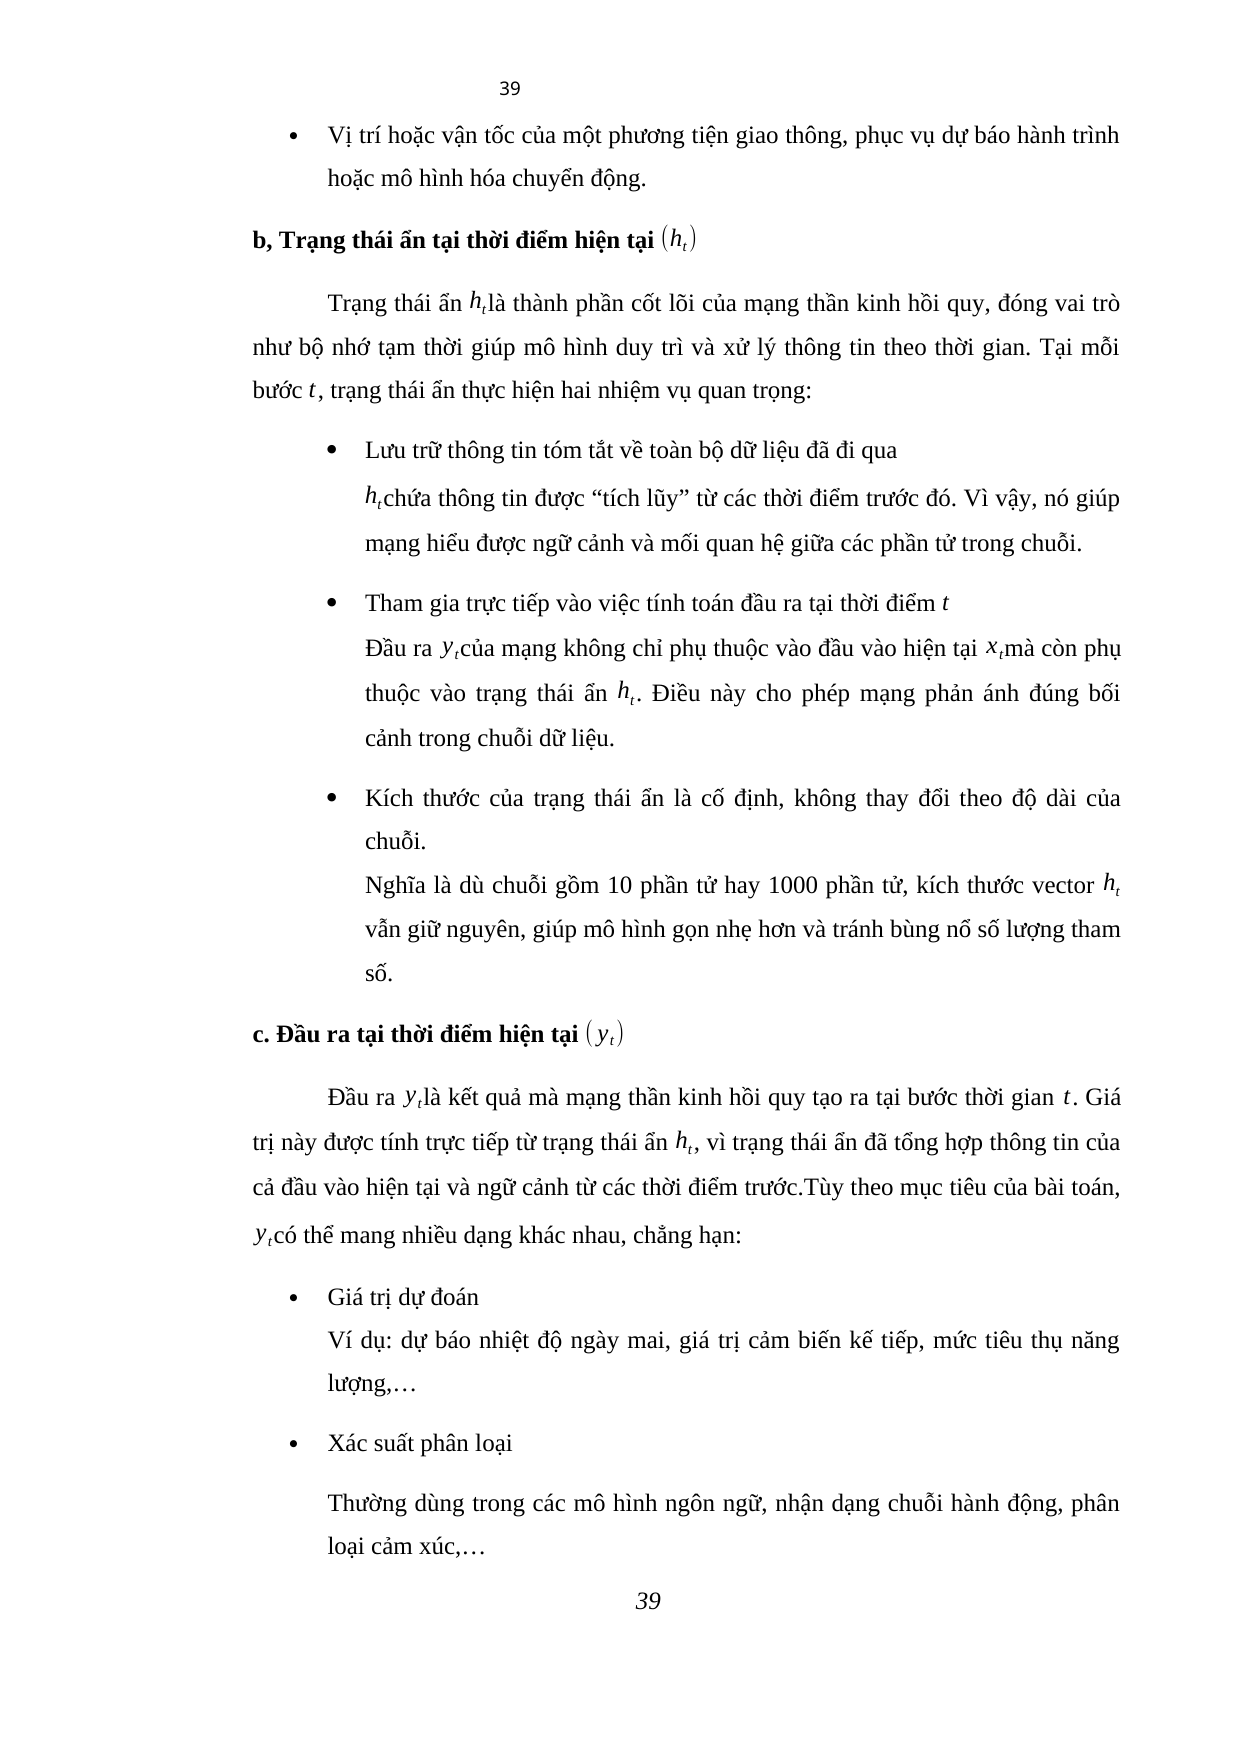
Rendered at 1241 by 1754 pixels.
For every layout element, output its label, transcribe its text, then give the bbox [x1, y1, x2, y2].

list Giá trị dự đoán Ví dụ: dự báo nhiệt độ ngày mai, giá trị cảm biến kế tiếp, mức tiêu thụ năng lượng,… [290, 1282, 1121, 1397]
list Lưu trữ thông tin tóm tắt về toàn bộ dữ liệu đã đi qua chứa thông tin được “tích lũy” từ các thời điểm trước đó. Vì vậy, nó giúp mạng hiểu được ngữ cảnh và mối quan hệ giữa các phần tử trong chuỗi. [327, 435, 1121, 557]
list Kích thước của trạng thái ẩn là cố định, không thay đổi theo độ dài của chuỗi. Nghĩa là dù chuỗi gồm 10 phần tử hay 1000 phần tử, kích thước vector vẫn giữ nguyên, giúp mô hình gọn nhẹ hơn và tránh bùng nổ số lượng tham số. [327, 783, 1121, 986]
text c. Đầu ra tại thời điểm hiện tại [177, 1017, 1121, 1049]
list Vị trí hoặc vận tốc của một phương tiện giao thông, phục vụ dự báo hành trình hoặc mô hình hóa chuyển động. [290, 120, 1121, 192]
text Đầu ra là kết quả mà mạng thần kinh hồi quy tạo ra tại bước thời gian . Giá trị này được tính trực tiếp từ trạng thái ẩn , vì trạng thái ẩn đã tổng hợp thông tin của cả đầu vào hiện tại và ngữ cảnh từ các thời điểm trước.Tùy theo mục tiêu của bài toán, có thể mang nhiều dạng khác nhau, chẳng hạn: [252, 1081, 1121, 1251]
list Xác suất phân loại [290, 1428, 1121, 1457]
list Tham gia trực tiếp vào việc tính toán đầu ra tại thời điểm Đầu ra của mạng không chỉ phụ thuộc vào đầu vào hiện tại mà còn phụ thuộc vào trạng thái ẩn . Điều này cho phép mạng phản ánh đúng bối cảnh trong chuỗi dữ liệu. [327, 588, 1121, 752]
text b, Trạng thái ẩn tại thời điểm hiện tại [252, 223, 1121, 255]
text Trạng thái ẩn là thành phần cốt lõi của mạng thần kinh hồi quy, đóng vai trò như bộ nhớ tạm thời giúp mô hình duy trì và xử lý thông tin theo thời gian. Tại mỗi bước , trạng thái ẩn thực hiện hai nhiệm vụ quan trọng: [252, 286, 1121, 404]
text Thường dùng trong các mô hình ngôn ngữ, nhận dạng chuỗi hành động, phân loại cảm xúc,… [327, 1488, 1121, 1560]
